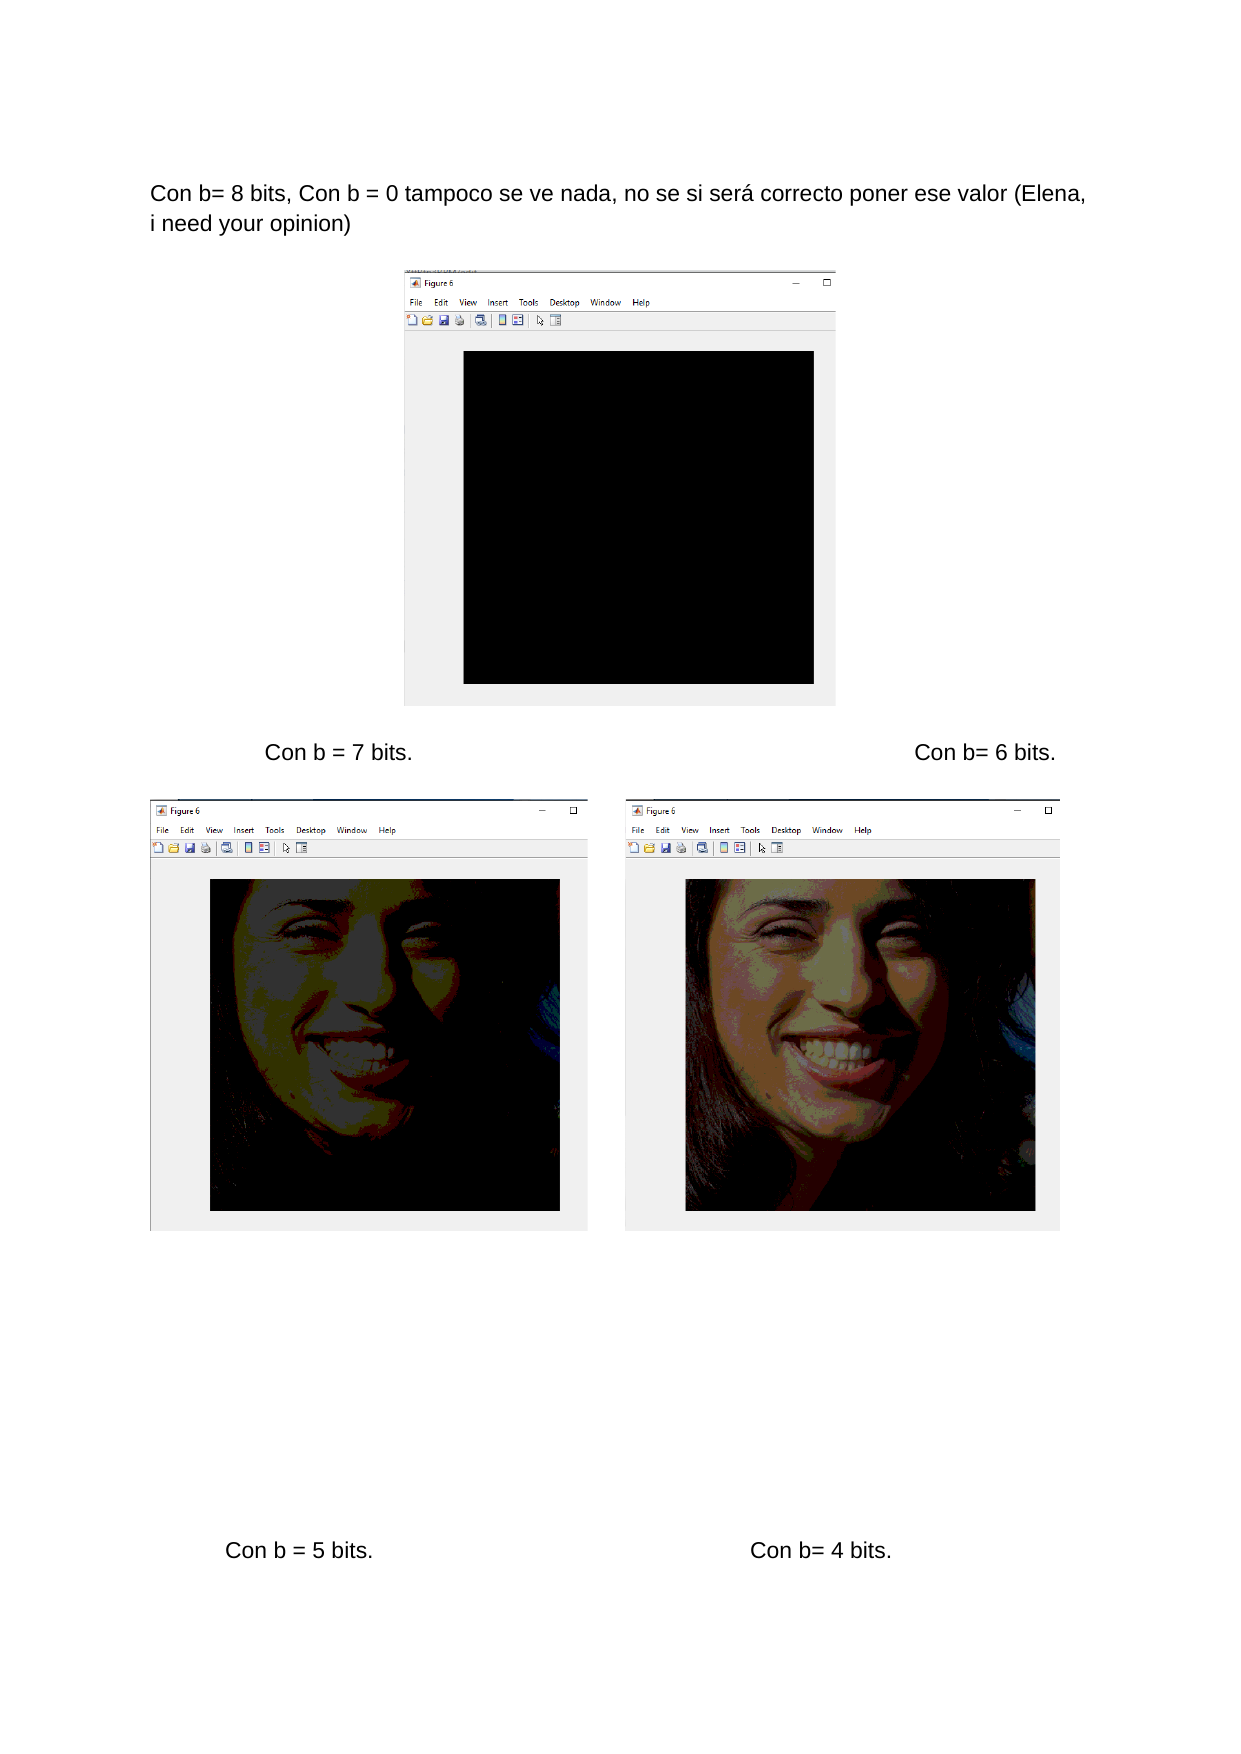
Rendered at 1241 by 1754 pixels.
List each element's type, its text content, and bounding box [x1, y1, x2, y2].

text Con b= 8 bits, Con b = 0 tampoco se ve nada, no se si será correcto poner ese valor (Elena, i need your opinion) [150, 180, 1090, 237]
text Con b = 7 bits. Con b= 6 bits. [150, 739, 1090, 766]
picture [150, 799, 588, 1231]
picture [625, 799, 1060, 1231]
picture [404, 270, 836, 706]
text Con b = 5 bits. Con b= 4 bits. [150, 1537, 1090, 1563]
